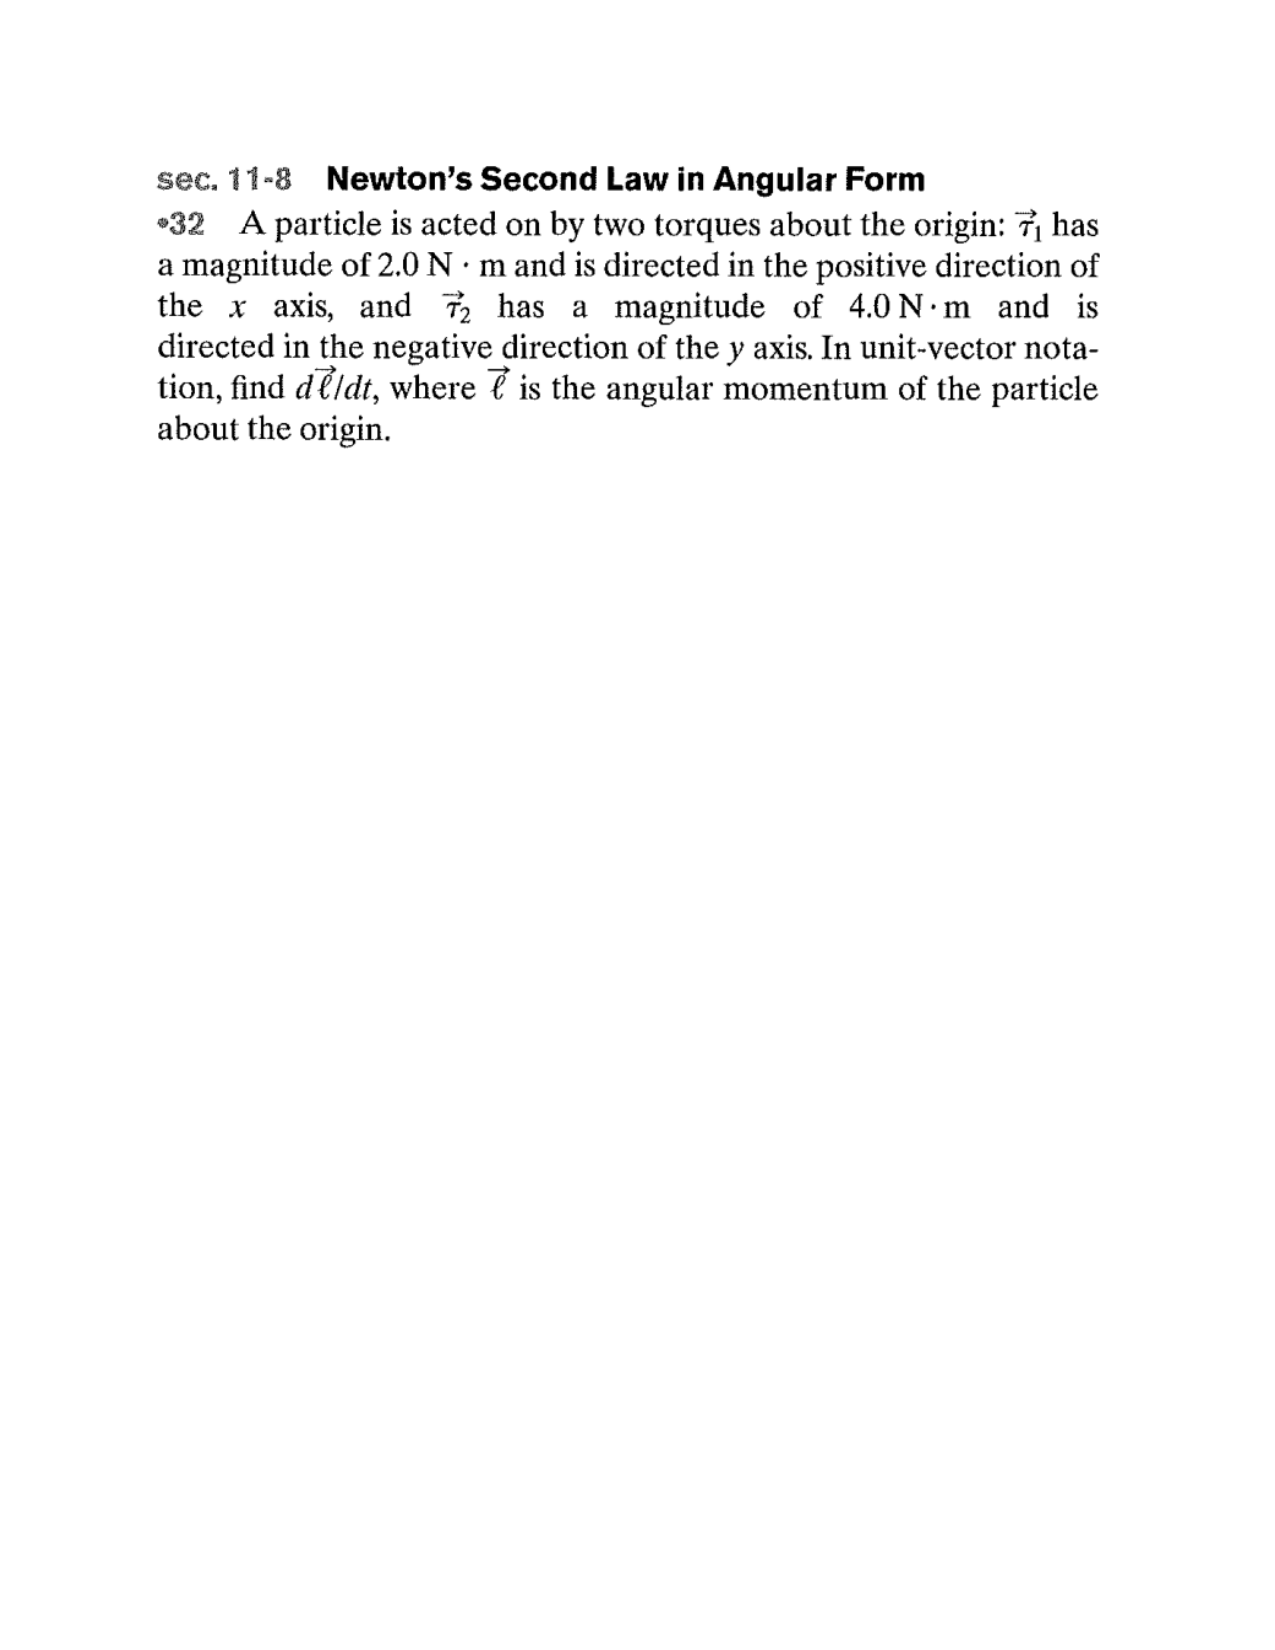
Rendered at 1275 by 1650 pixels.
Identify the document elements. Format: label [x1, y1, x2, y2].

picture [135, 150, 1110, 455]
